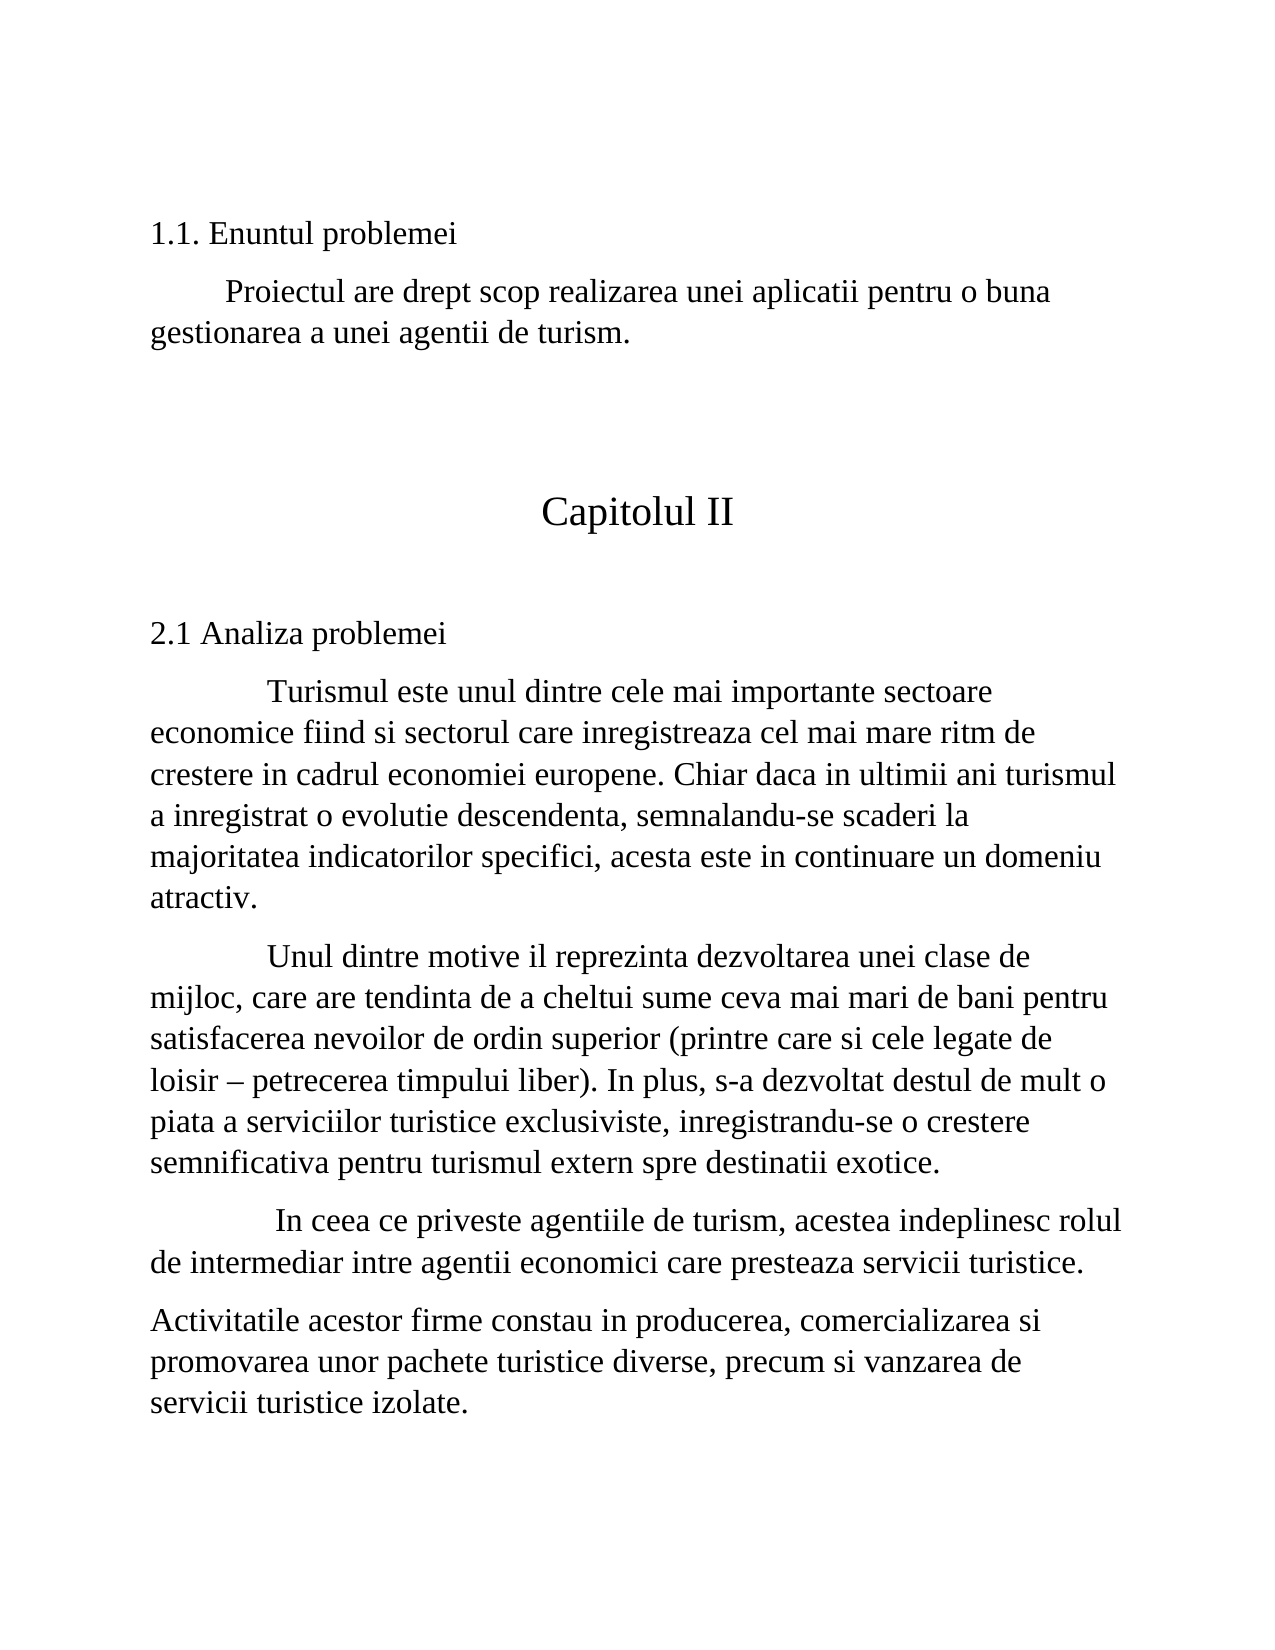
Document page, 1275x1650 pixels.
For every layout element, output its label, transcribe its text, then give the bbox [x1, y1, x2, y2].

text Turismul este unul dintre cele mai importante sectoare economice fiind si sectorul care inregistreaza cel mai mare ritm de crestere in cadrul economiei europene. Chiar daca in ultimii ani turismul a inregistrat o evolutie descendenta, semnalandu-se scaderi la majoritatea indicatorilor specifici, acesta este in continuare un domeniu atractiv. [150, 671, 1125, 916]
text Proiectul are drept scop realizarea unei aplicatii pentru o buna gestionarea a unei agentii de turism. [150, 271, 1125, 351]
text Unul dintre motive il reprezinta dezvoltarea unei clase de mijloc, care are tendinta de a cheltui sume ceva mai mari de bani pentru satisfacerea nevoilor de ordin superior (printre care si cele legate de loisir – petrecerea timpului liber). In plus, s-a dezvoltat destul de mult o piata a serviciilor turistice exclusiviste, inregistrandu-se o crestere semnificativa pentru turismul extern spre destinatii exotice. [150, 936, 1125, 1181]
text In ceea ce priveste agentiile de turism, acestea indeplinesc rolul de intermediar intre agentii economici care presteaza servicii turistice. [150, 1201, 1125, 1280]
text Capitolul II [150, 487, 1125, 534]
text 2.1 Analiza problemei [150, 613, 1125, 651]
text 1.1. Enuntul problemei [150, 213, 1125, 252]
text Activitatile acestor firme constau in producerea, comercializarea si promovarea unor pachete turistice diverse, precum si vanzarea de servicii turistice izolate. [150, 1300, 1125, 1421]
